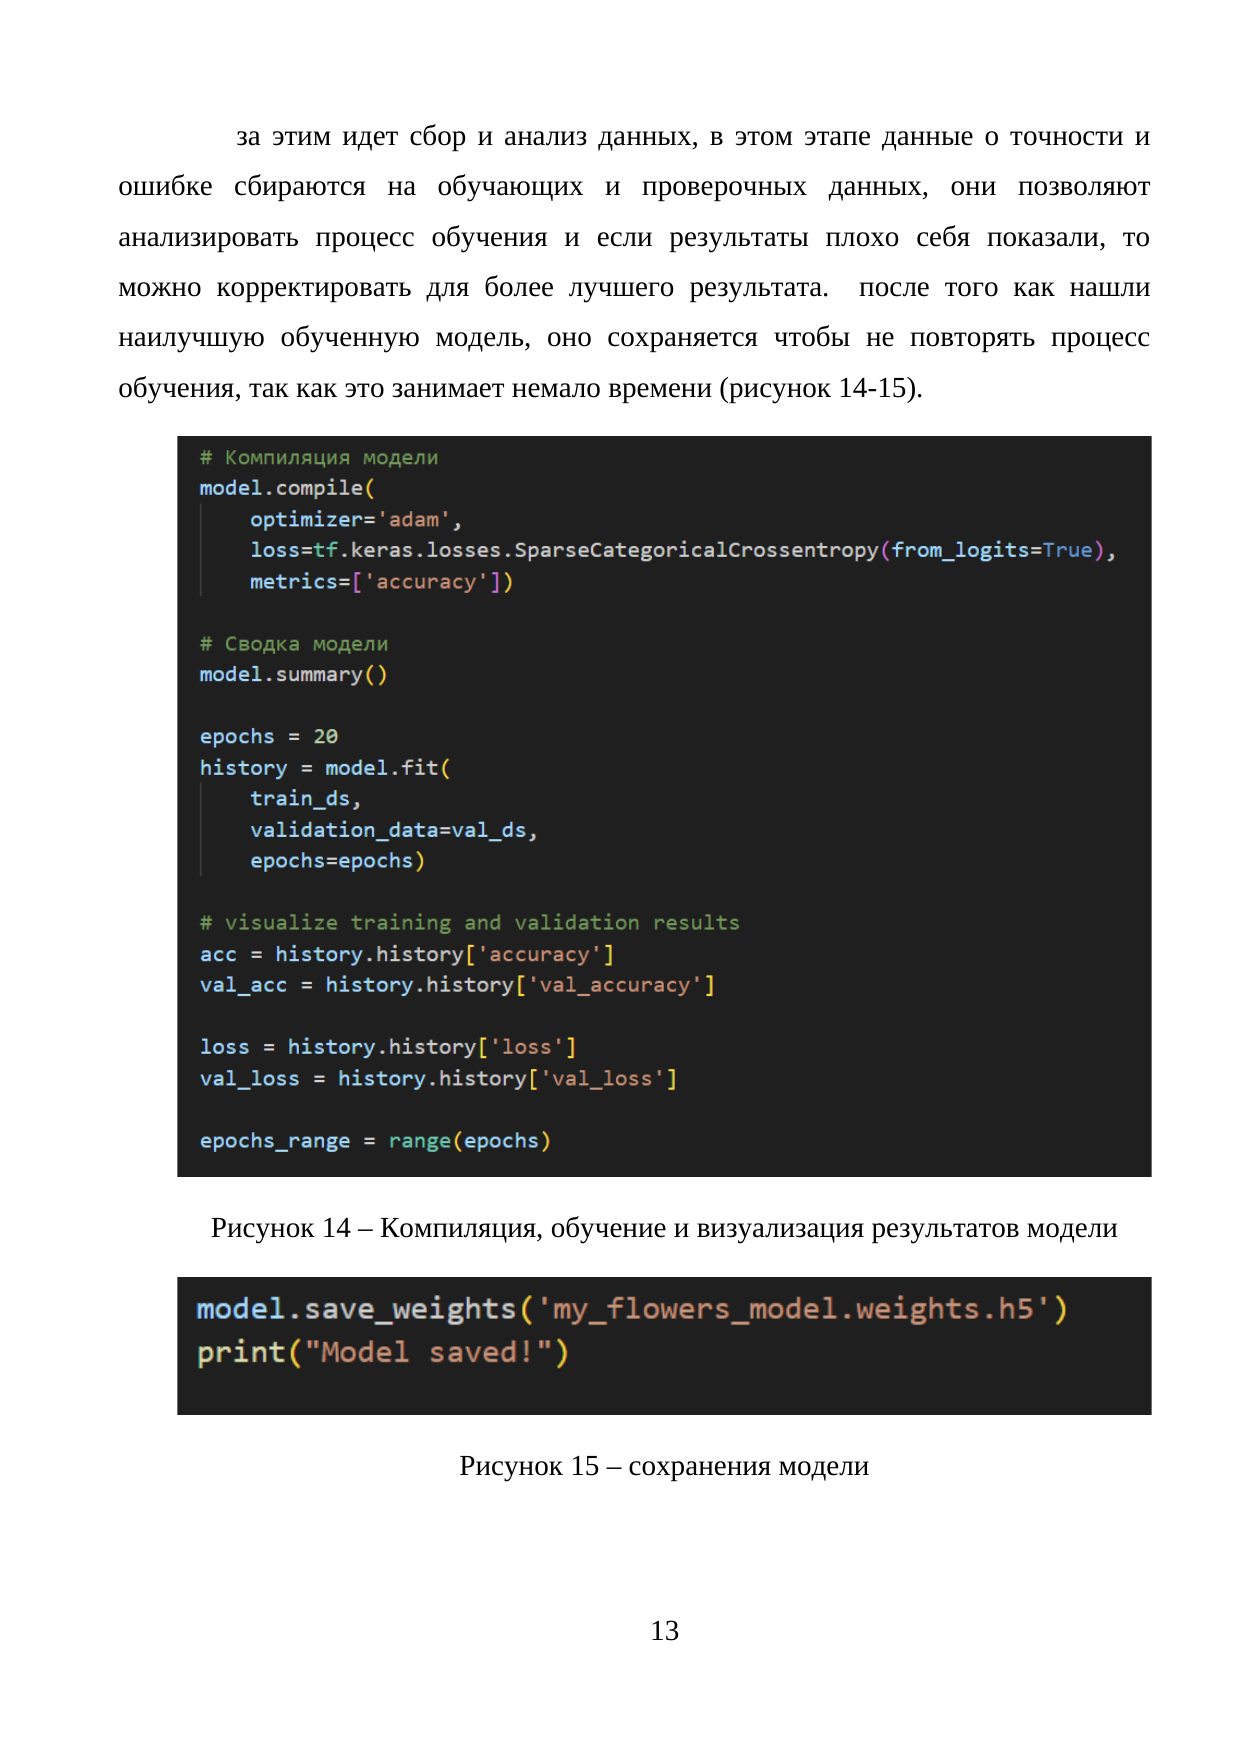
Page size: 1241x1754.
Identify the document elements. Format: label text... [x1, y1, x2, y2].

text Рисунок 14 – Компиляция, обучение и визуализация результатов модели [177, 1211, 1152, 1244]
picture [177, 436, 1152, 1177]
text за этим идет сбор и анализ данных, в этом этапе данные о точности и ошибке сбираются на обучающих и проверочных данных, они позволяют анализировать процесс обучения и если результаты плохо себя показали, то можно корректировать для более лучшего результата. после того как нашли наилучшую обученную модель, оно сохраняется чтобы не повторять процесс обучения, так как это занимает немало времени (рисунок 14-15). [118, 118, 1152, 403]
text Рисунок 15 – сохранения модели [177, 1448, 1152, 1482]
picture [177, 1277, 1152, 1415]
